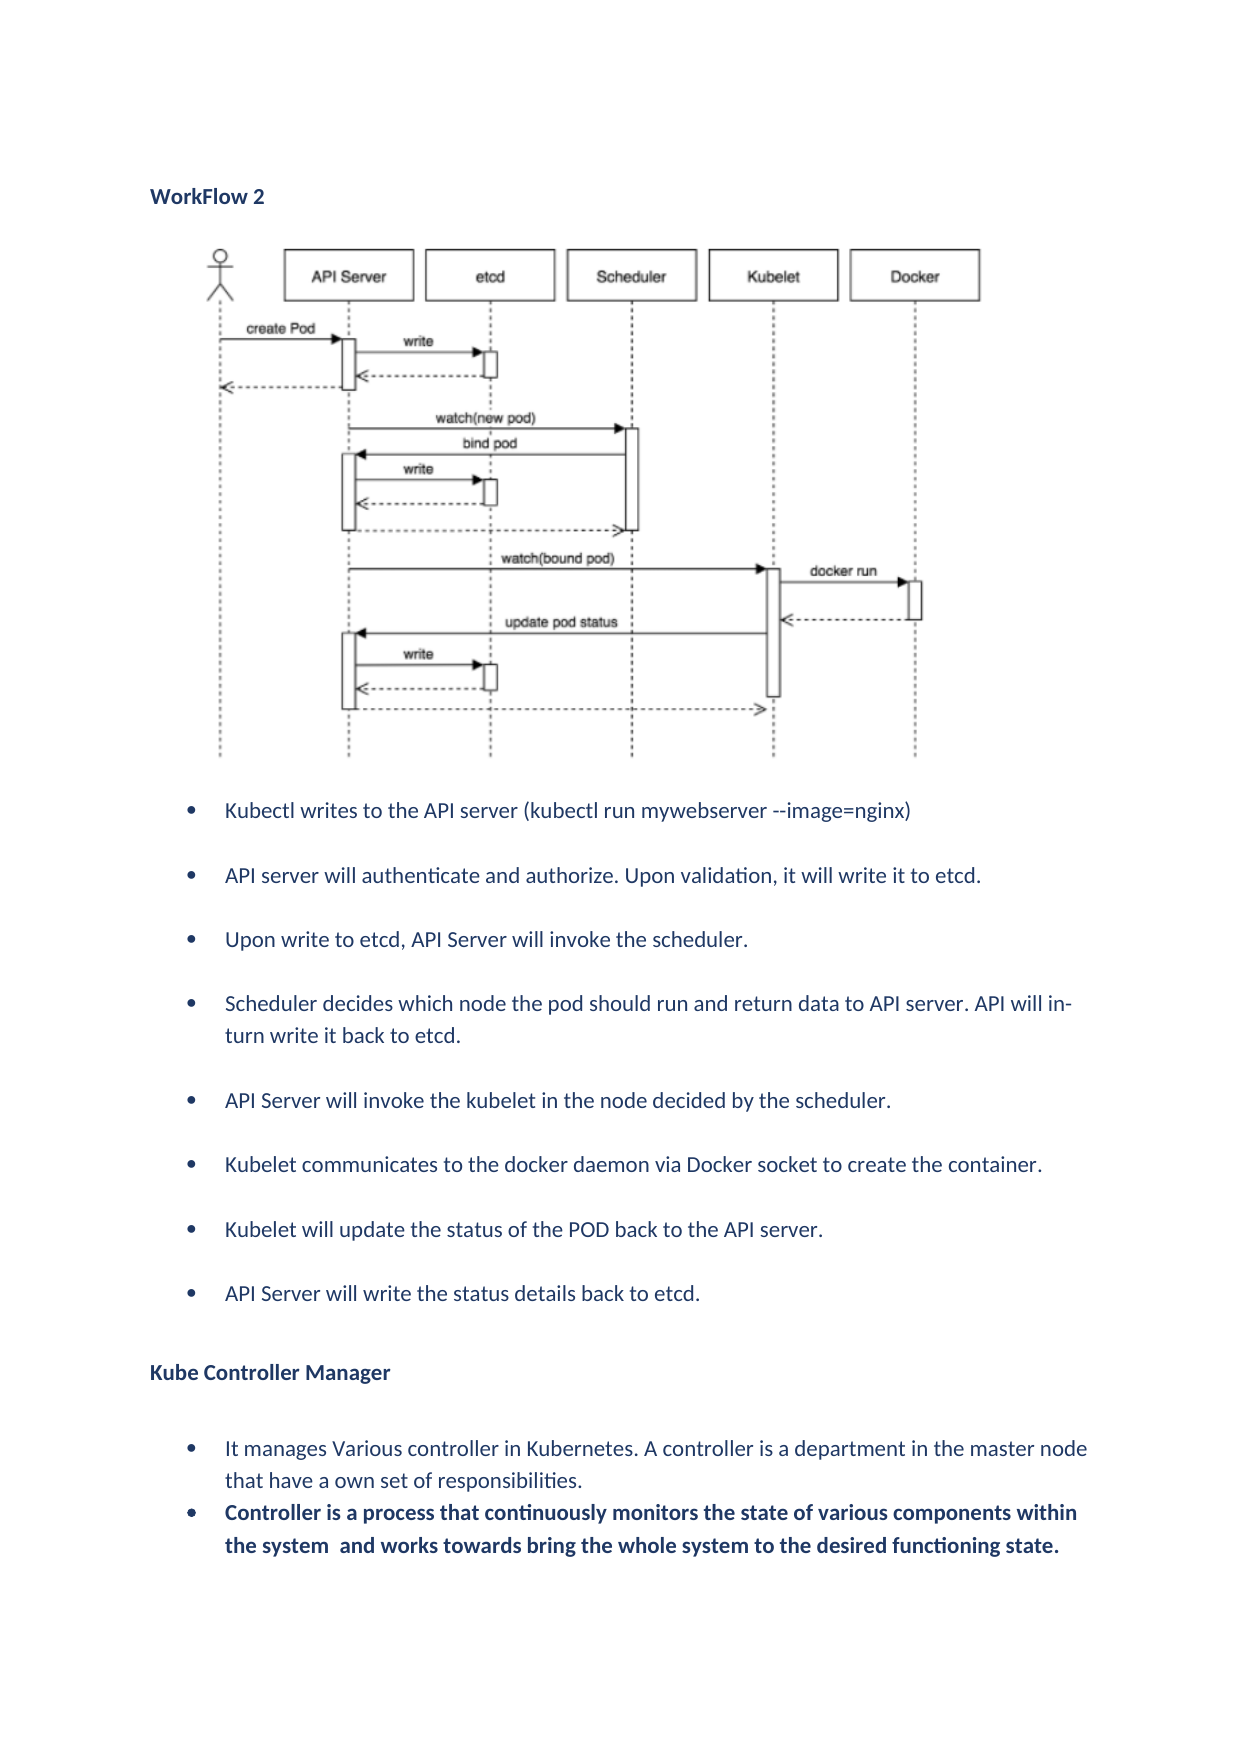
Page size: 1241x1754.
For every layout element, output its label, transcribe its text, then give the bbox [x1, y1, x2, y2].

picture [150, 214, 1091, 776]
list Kubelet communicates to the docker daemon via Docker socket to create the container. [187, 1150, 1090, 1178]
list Upon write to etcd, API Server will invoke the scheduler. [187, 925, 1090, 953]
text WorkFlow 2 [150, 150, 1090, 214]
list API Server will invoke the kubelet in the node decided by the scheduler. [187, 1086, 1090, 1114]
list Kubelet will update the status of the POD back to the API server. [187, 1215, 1090, 1243]
list Scheduler decides which node the pod should run and return data to API server. API will in-turn write it back to etcd. [187, 989, 1090, 1050]
list API server will authenticate and authorize. Upon validation, it will write it to etcd. [187, 861, 1090, 889]
subtitle Kube Controller Manager [150, 1358, 1090, 1429]
list API Server will write the status details back to etcd. [187, 1279, 1090, 1307]
list Kubectl writes to the API server (kubectl run mywebserver --image=nginx) [187, 796, 1090, 824]
list It manages Various controller in Kubernetes. A controller is a department in the master node that have a own set of responsibilities. [187, 1434, 1090, 1494]
list Controller is a process that continuously monitors the state of various components within the system and works towards bring the whole system to the desired functioning state. [187, 1498, 1090, 1559]
